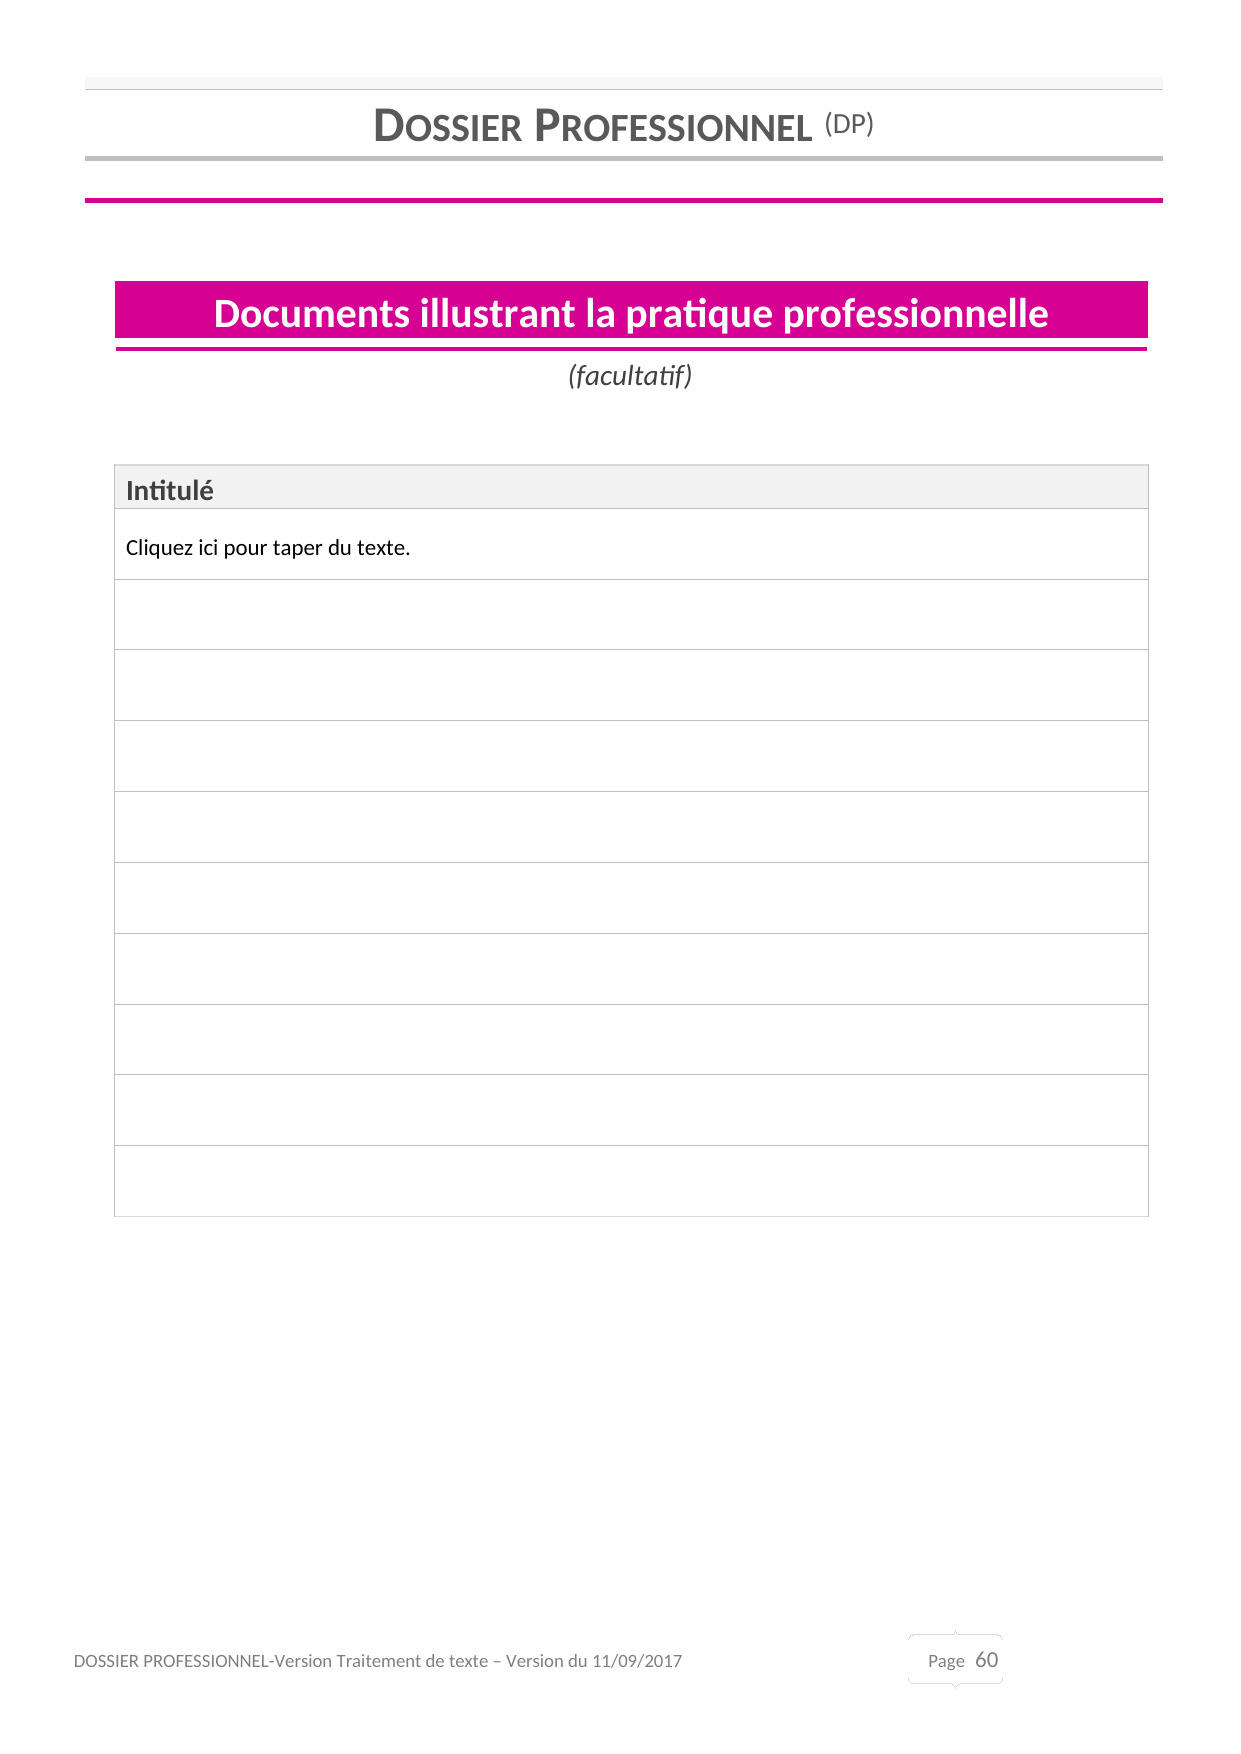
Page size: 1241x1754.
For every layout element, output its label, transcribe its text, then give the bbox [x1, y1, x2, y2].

table_cell [115, 580, 1148, 649]
table_cell [115, 792, 1148, 862]
table_cell [115, 863, 1148, 933]
table_cell [115, 1005, 1148, 1074]
table_cell (facultatif) [115, 347, 1148, 464]
table_cell [115, 1146, 1148, 1216]
table_cell [115, 338, 1148, 347]
table_cell [115, 934, 1148, 1003]
table_header Documents illustrant la pratique professionnelle [115, 281, 1148, 338]
table_cell [115, 721, 1148, 791]
table_cell [115, 1075, 1148, 1145]
table_cell [115, 650, 1148, 720]
table_cell Intitulé [115, 466, 1148, 508]
